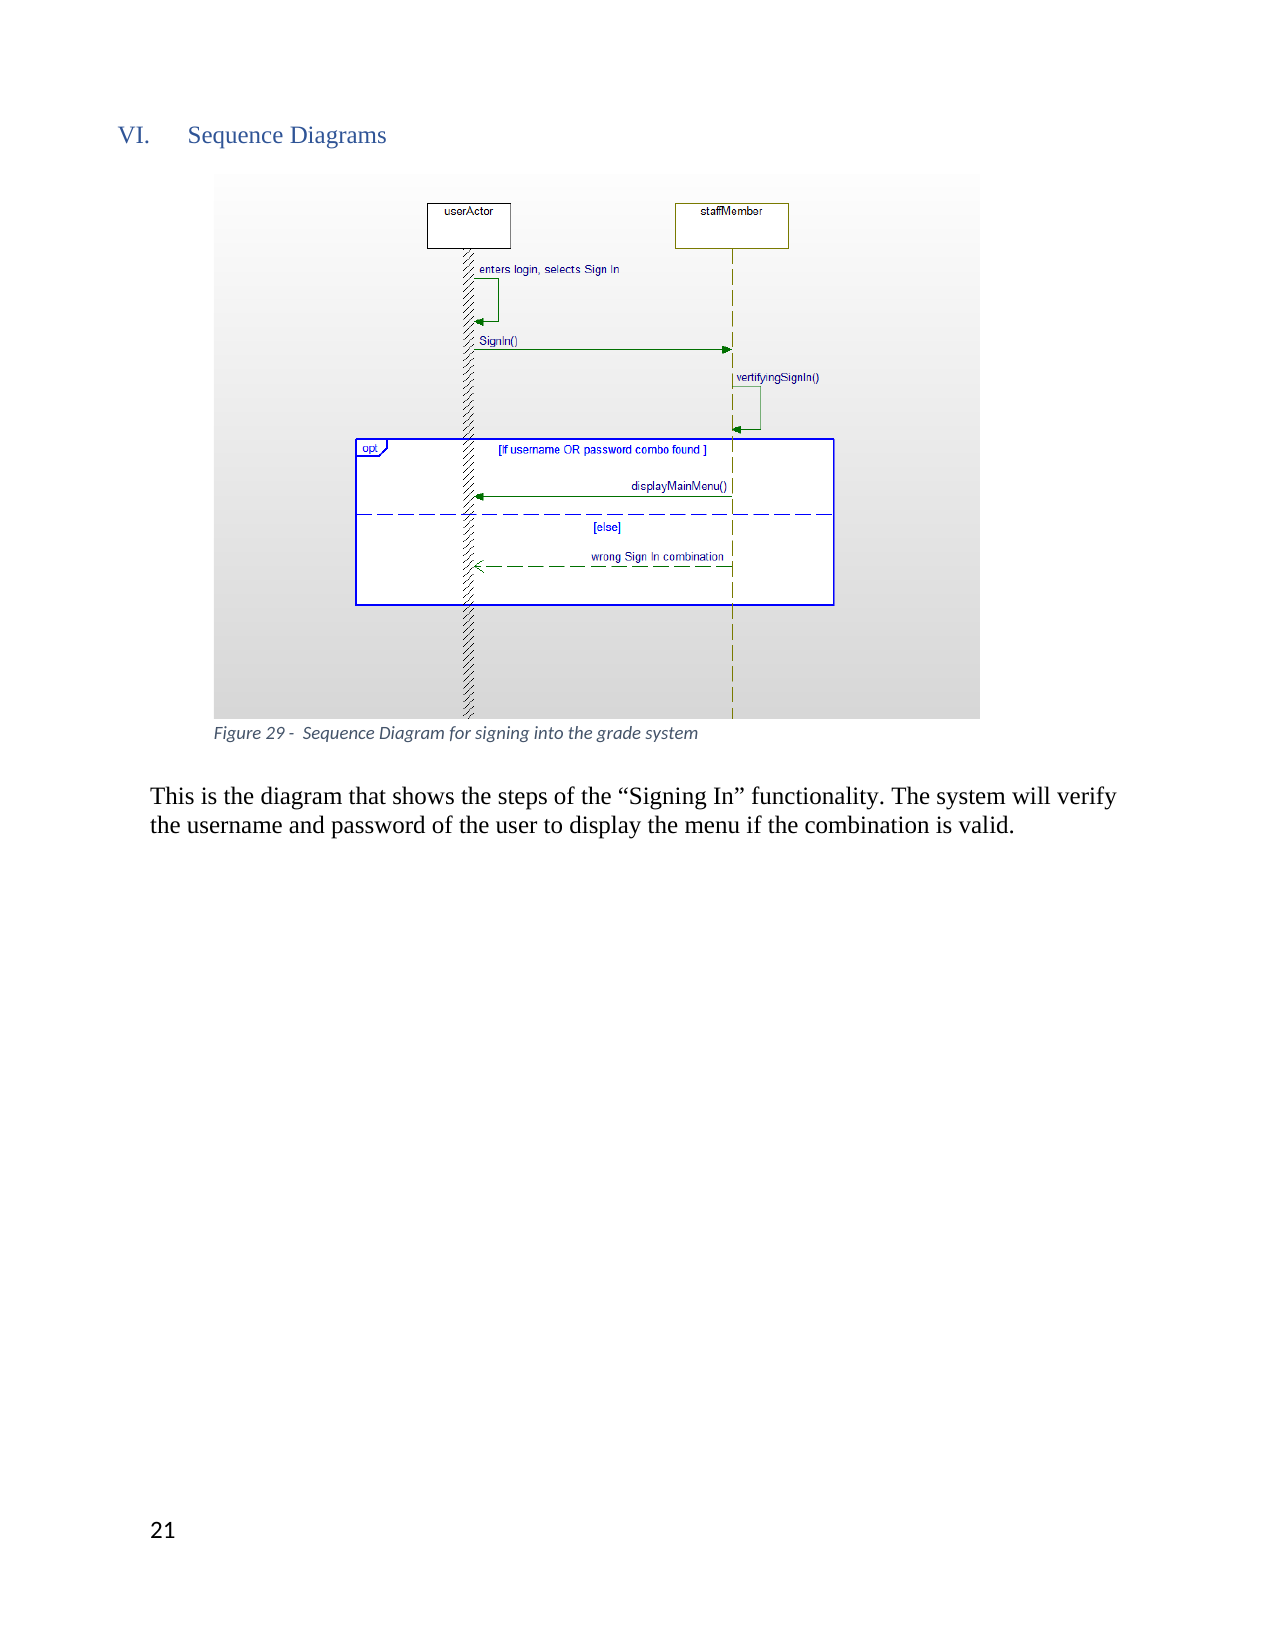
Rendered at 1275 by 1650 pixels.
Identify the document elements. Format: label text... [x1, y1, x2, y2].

picture [213, 352, 980, 543]
text This is the diagram that shows the steps of the “Signing In” functionality. The system will verify the username and password of the user to display the menu if the combination is valid. [150, 781, 1125, 839]
subtitle Sequence Diagrams [150, 120, 1125, 149]
